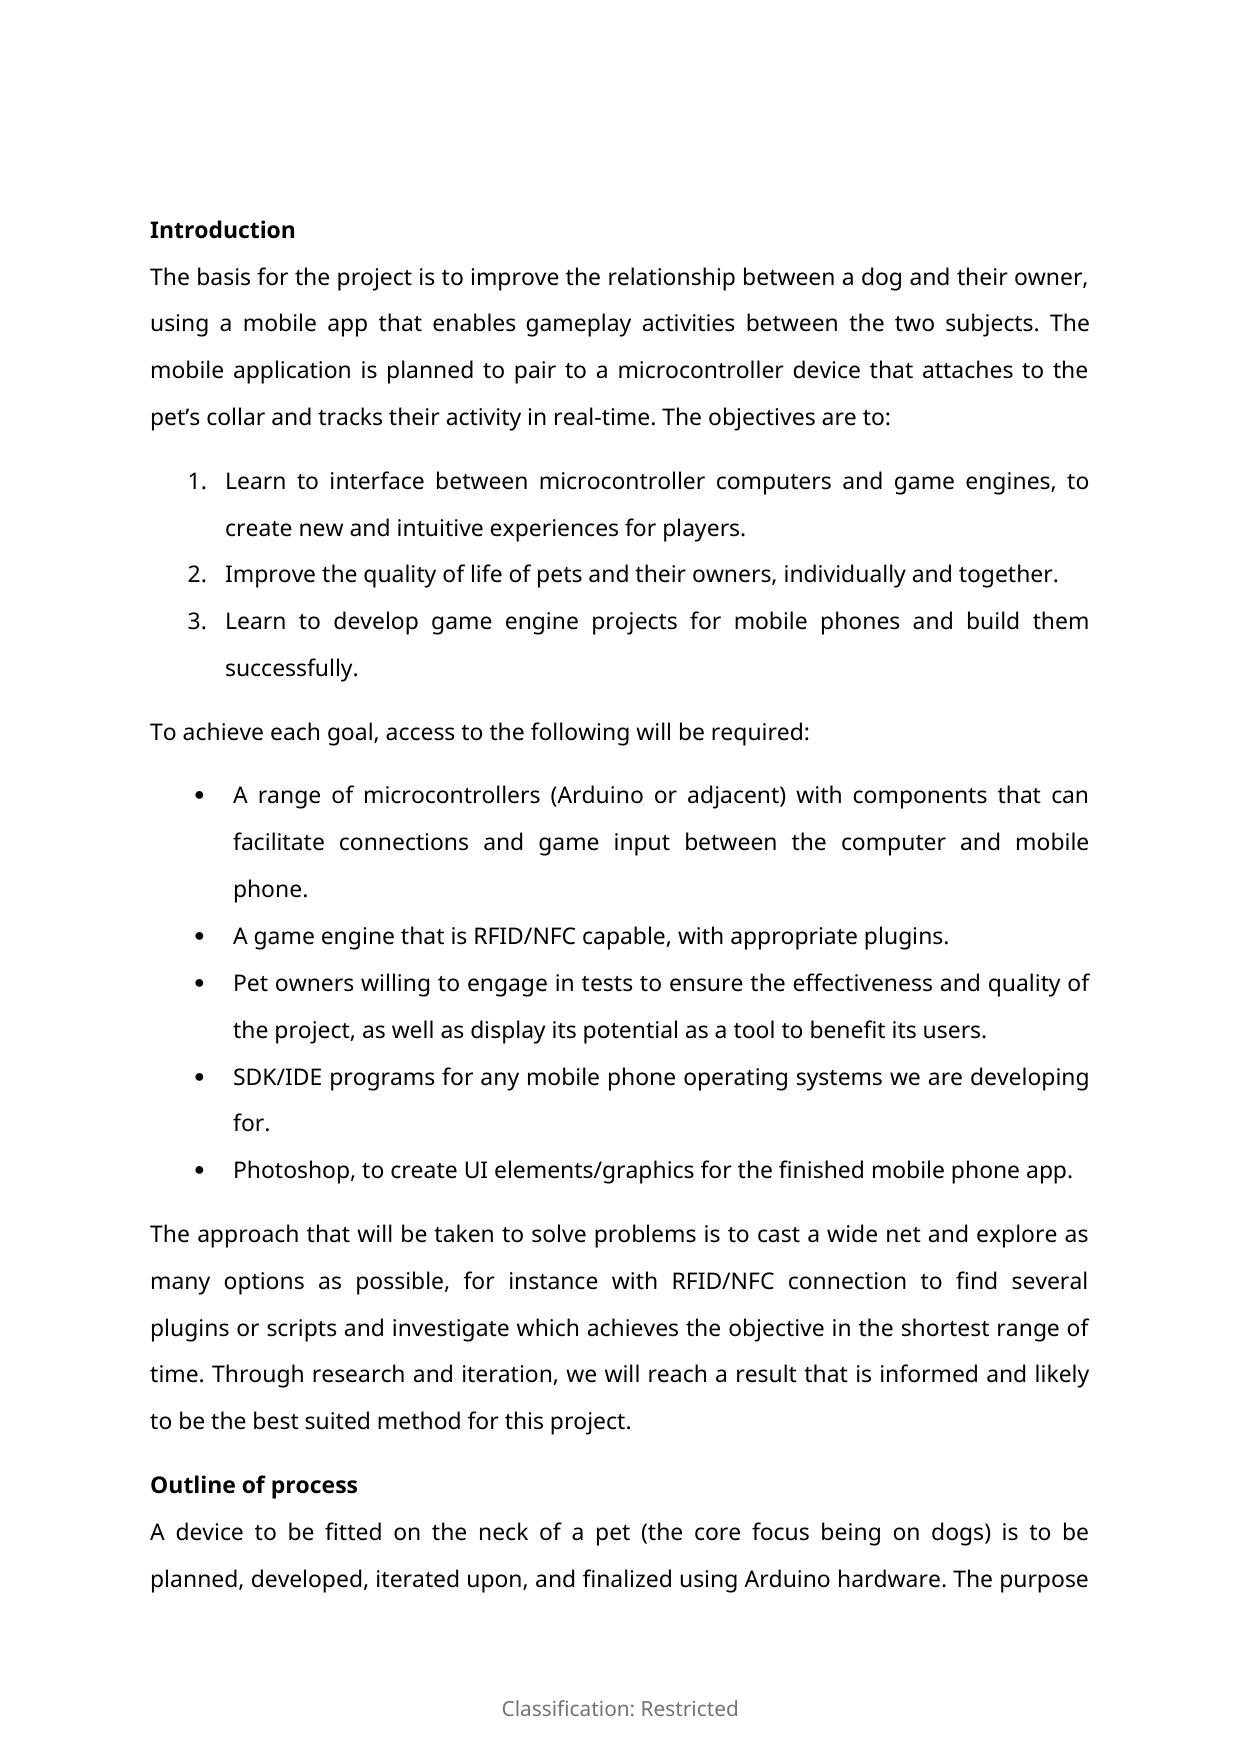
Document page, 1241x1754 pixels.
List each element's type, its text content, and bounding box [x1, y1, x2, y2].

list Pet owners willing to engage in tests to ensure the effectiveness and quality of the project, as well as display its potential as a tool to benefit its users. [195, 967, 1090, 1045]
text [150, 1516, 1090, 1594]
list SDK/IDE programs for any mobile phone operating systems we are developing for. [195, 1060, 1090, 1138]
list A game engine that is RFID/NFC capable, with appropriate plugins. [195, 920, 1090, 951]
list Photoshop, to create UI elements/graphics for the finished mobile phone app. [195, 1154, 1090, 1185]
list A range of microcontrollers (Arduino or adjacent) with components that can facilitate connections and game input between the computer and mobile phone. [195, 779, 1090, 904]
list Learn to interface between microcontroller computers and game engines, to create new and intuitive experiences for players. [187, 464, 1090, 543]
text To achieve each goal, access to the following will be required: [150, 716, 1090, 747]
list Improve the quality of life of pets and their owners, individually and together. [187, 558, 1090, 589]
list Learn to develop game engine projects for mobile phones and build them successfully. [187, 605, 1090, 683]
text The approach that will be taken to solve problems is to cast a wide net and explore as many options as possible, for instance with RFID/NFC connection to find several plugins or scripts and investigate which achieves the objective in the shortest range of time. Through research and iteration, we will reach a result that is informed and likely to be the best suited method for this project. [150, 1218, 1090, 1436]
subtitle Outline of process [150, 1469, 1090, 1500]
subtitle Introduction [150, 213, 1090, 245]
text The basis for the project is to improve the relationship between a dog and their owner, using a mobile app that enables gameplay activities between the two subjects. The mobile application is planned to pair to a microcontroller device that attaches to the pet’s collar and tracks their activity in real-time. The objectives are to: [150, 260, 1090, 432]
